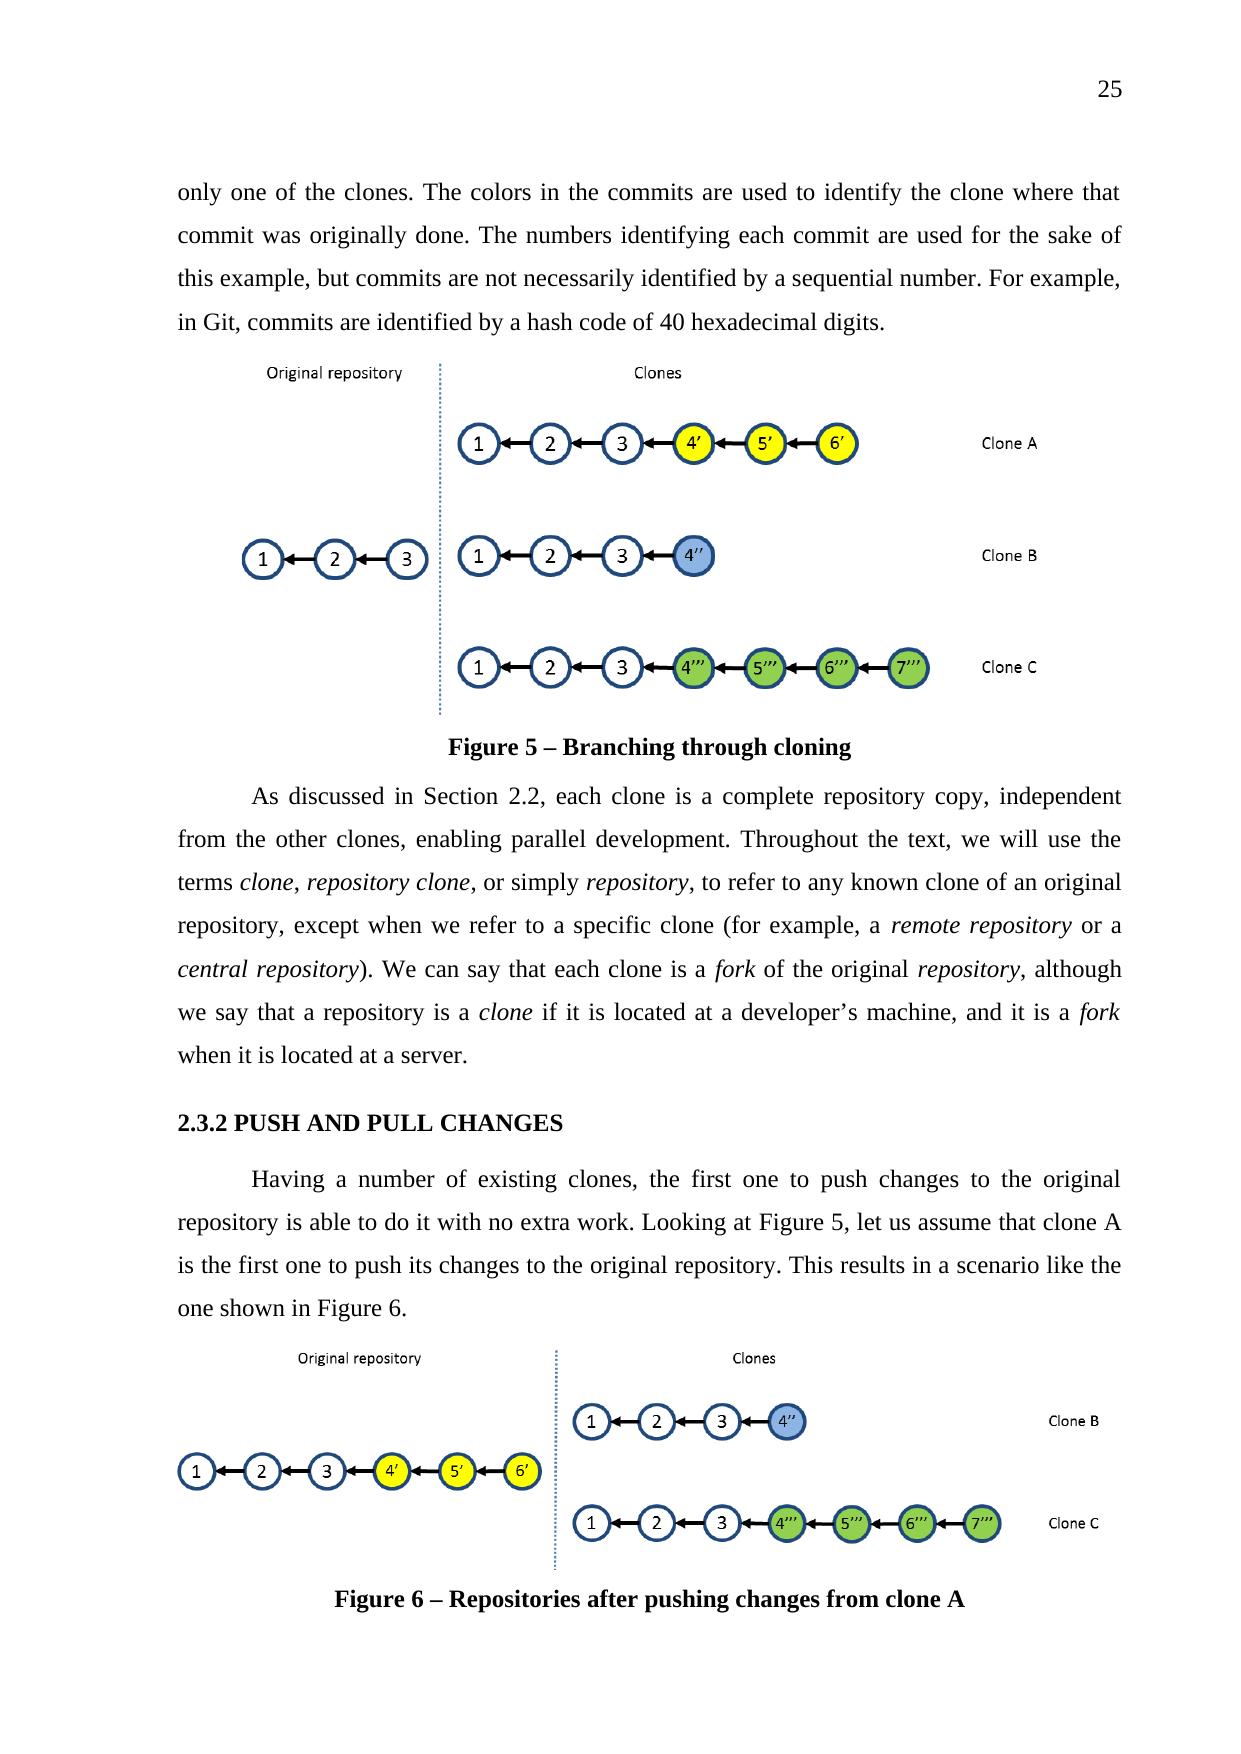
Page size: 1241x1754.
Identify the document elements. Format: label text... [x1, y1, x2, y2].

picture [177, 1336, 1118, 1571]
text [177, 177, 1122, 335]
picture [241, 349, 1058, 718]
text Having a number of existing clones, the first one to push changes to the original repository is able to do it with no extra work. Looking at Figure 5, let us assume that clone A is the first one to push its changes to the original repository. This results in a scenario like the one shown in Figure 6. [177, 1164, 1122, 1322]
text Figure 6 – Repositories after pushing changes from clone A [177, 1584, 1122, 1613]
subtitle Push and pull changes [177, 1108, 1122, 1137]
text As discussed in Section 2.2, each clone is a complete repository copy, independent from the other clones, enabling parallel development. Throughout the text, we will use the terms clone, repository clone, or simply repository, to refer to any known clone of an original repository, except when we refer to a specific clone (for example, a remote repository or a central repository). We can say that each clone is a fork of the original repository, although we say that a repository is a clone if it is located at a developer’s machine, and it is a fork when it is located at a server. [177, 781, 1122, 1069]
text Figure 5 – Branching through cloning [177, 732, 1122, 760]
